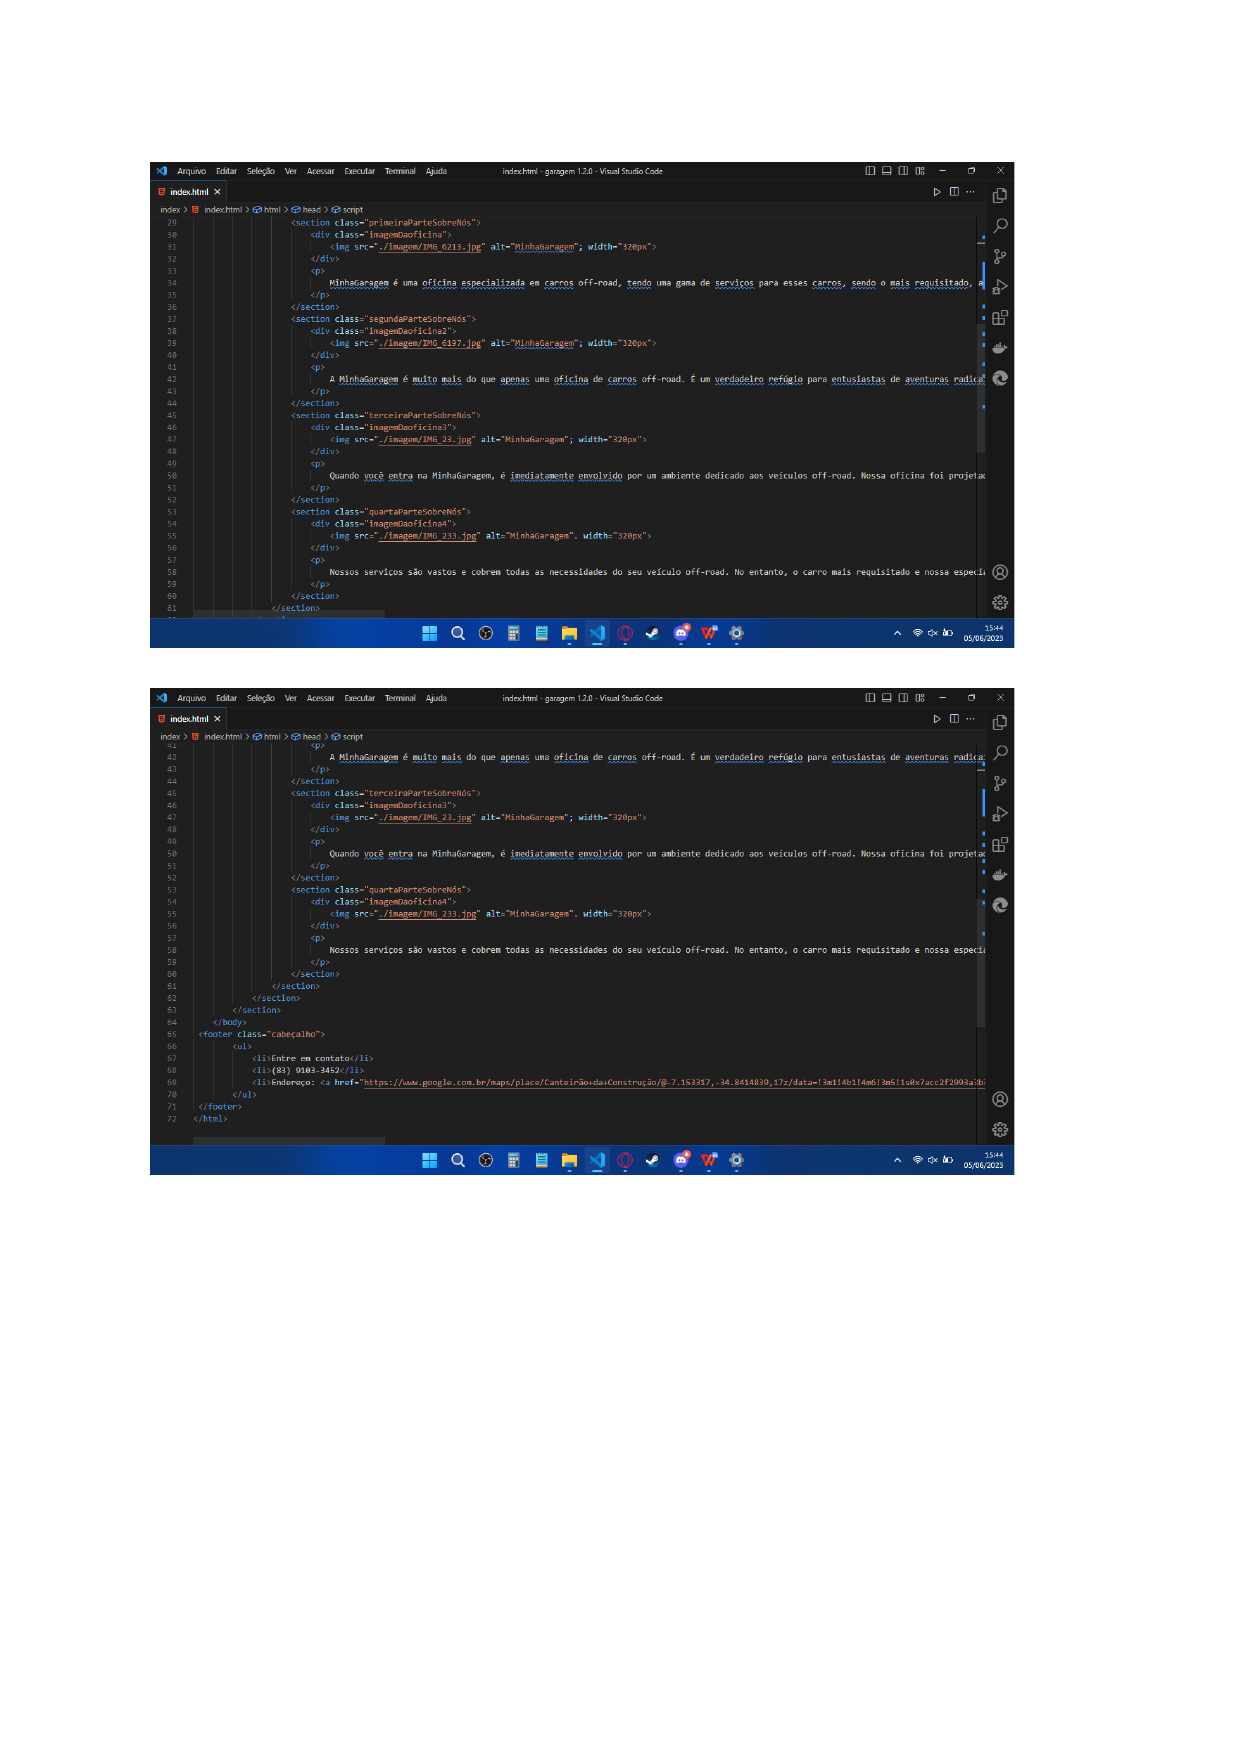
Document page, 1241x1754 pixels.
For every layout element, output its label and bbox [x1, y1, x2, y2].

picture [150, 688, 1015, 1175]
picture [150, 162, 1015, 648]
